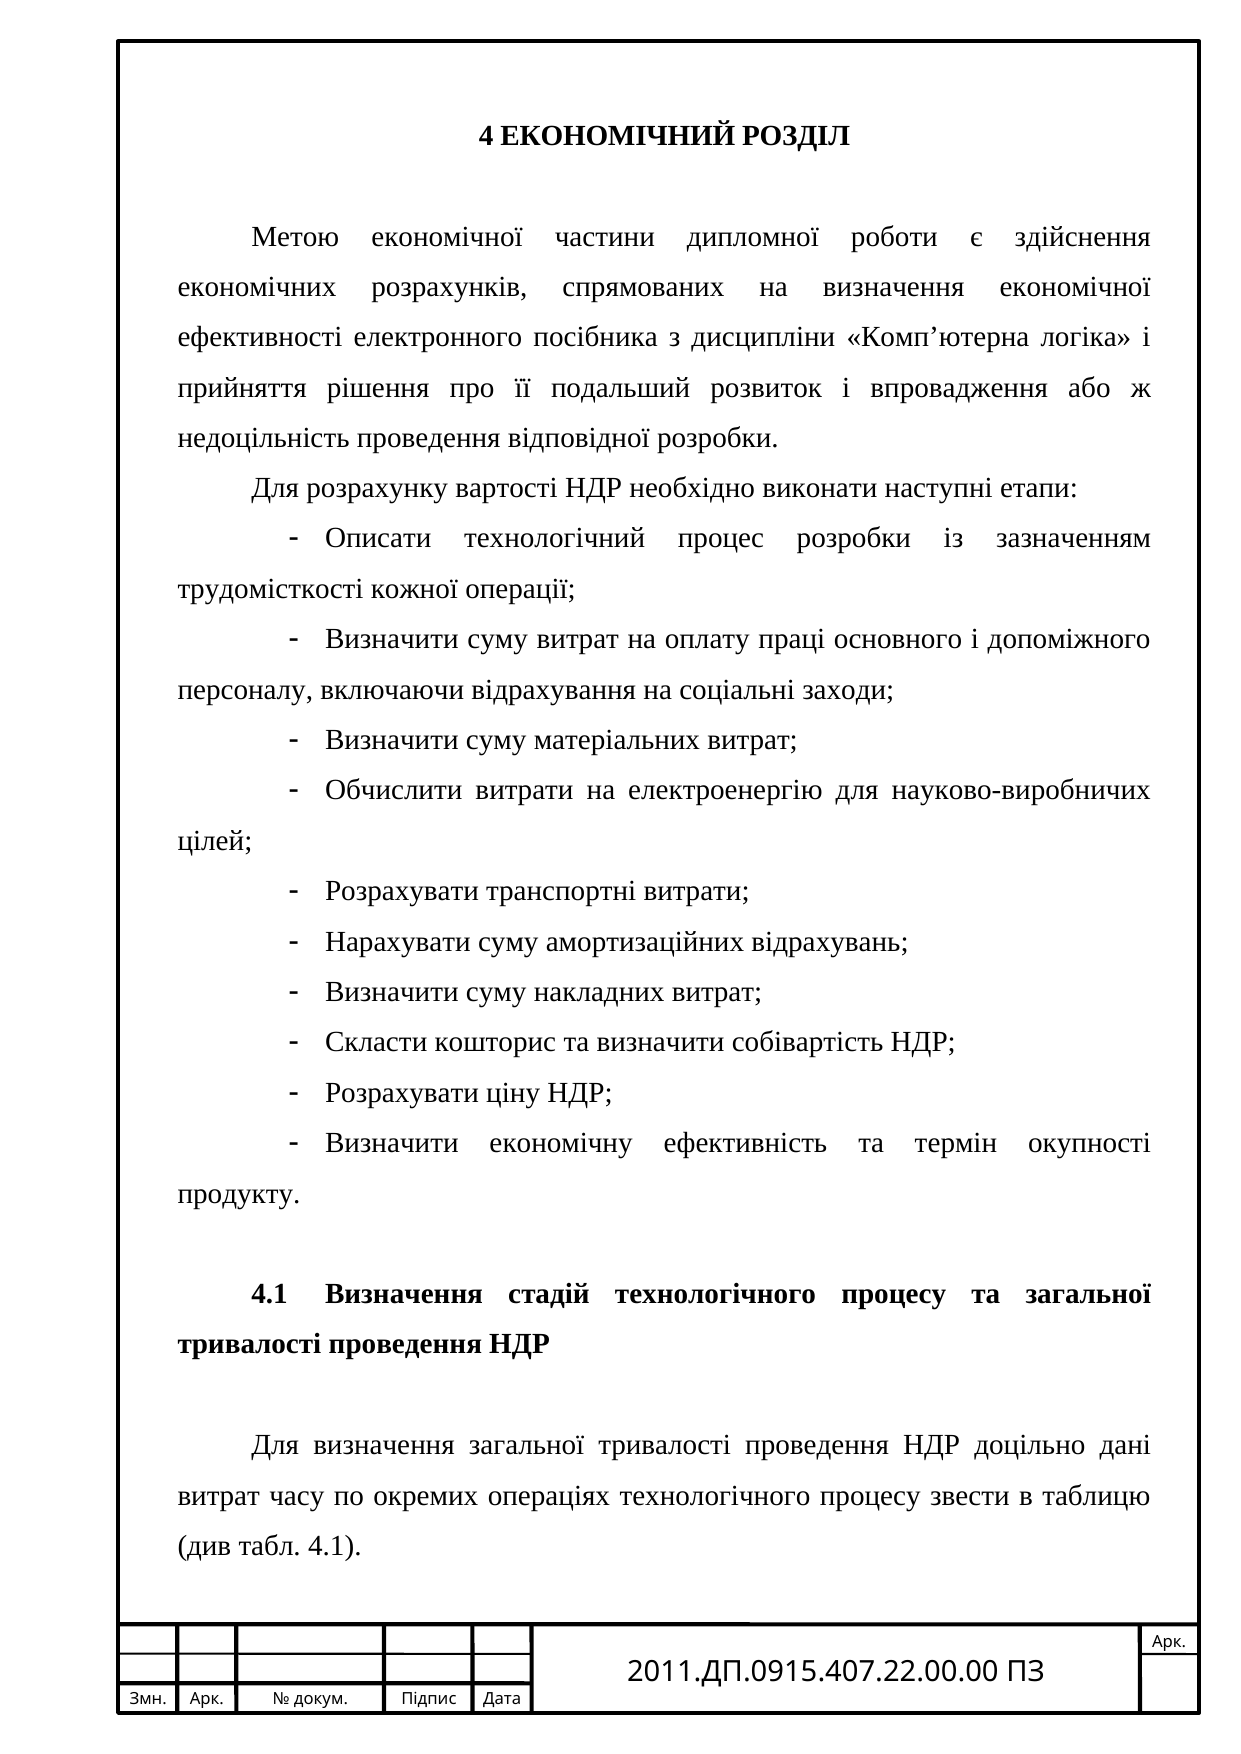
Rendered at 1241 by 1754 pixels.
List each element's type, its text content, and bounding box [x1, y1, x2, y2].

list Розрахувати транспортні витрати; [177, 873, 1152, 907]
text Метою економічної частини дипломної роботи є здійснення економічних розрахунків, спрямованих на визначення економічної ефективності електронного посібника з дисципліни «Комп’ютерна логіка» і прийняття рішення про її подальший розвиток і впровадження або ж недоцільність проведення відповідної розробки. [177, 219, 1152, 453]
list Визначити суму накладних витрат; [177, 974, 1152, 1008]
list Нарахувати суму амортизаційних відрахувань; [177, 924, 1152, 957]
text 4 ЕКОНОМІЧНИЙ РОЗДІЛ [177, 118, 1152, 152]
text Для розрахунку вартості НДР необхідно виконати наступні етапи: [177, 470, 1152, 504]
list Визначити суму витрат на оплату праці основного і допоміжного персоналу, включаючи відрахування на соціальні заходи; [177, 621, 1152, 705]
list Описати технологічний процес розробки із зазначенням трудомісткості кожної операції; [177, 521, 1152, 604]
list Визначити суму матеріальних витрат; [177, 722, 1152, 756]
text Для визначення загальної тривалості проведення НДР доцільно дані витрат часу по окремих операціях технологічного процесу звести в таблицю (див табл. 4.1). [177, 1427, 1152, 1561]
list Обчислити витрати на електроенергію для науково-виробничих цілей; [177, 772, 1152, 856]
list Розрахувати ціну НДР; [177, 1075, 1152, 1108]
list Скласти кошторис та визначити собівартість НДР; [177, 1024, 1152, 1058]
list Визначити економічну ефективність та термін окупності продукту. [177, 1125, 1152, 1209]
list Визначення стадій технологічного процесу та загальної тривалості проведення НДР [177, 1276, 1152, 1360]
